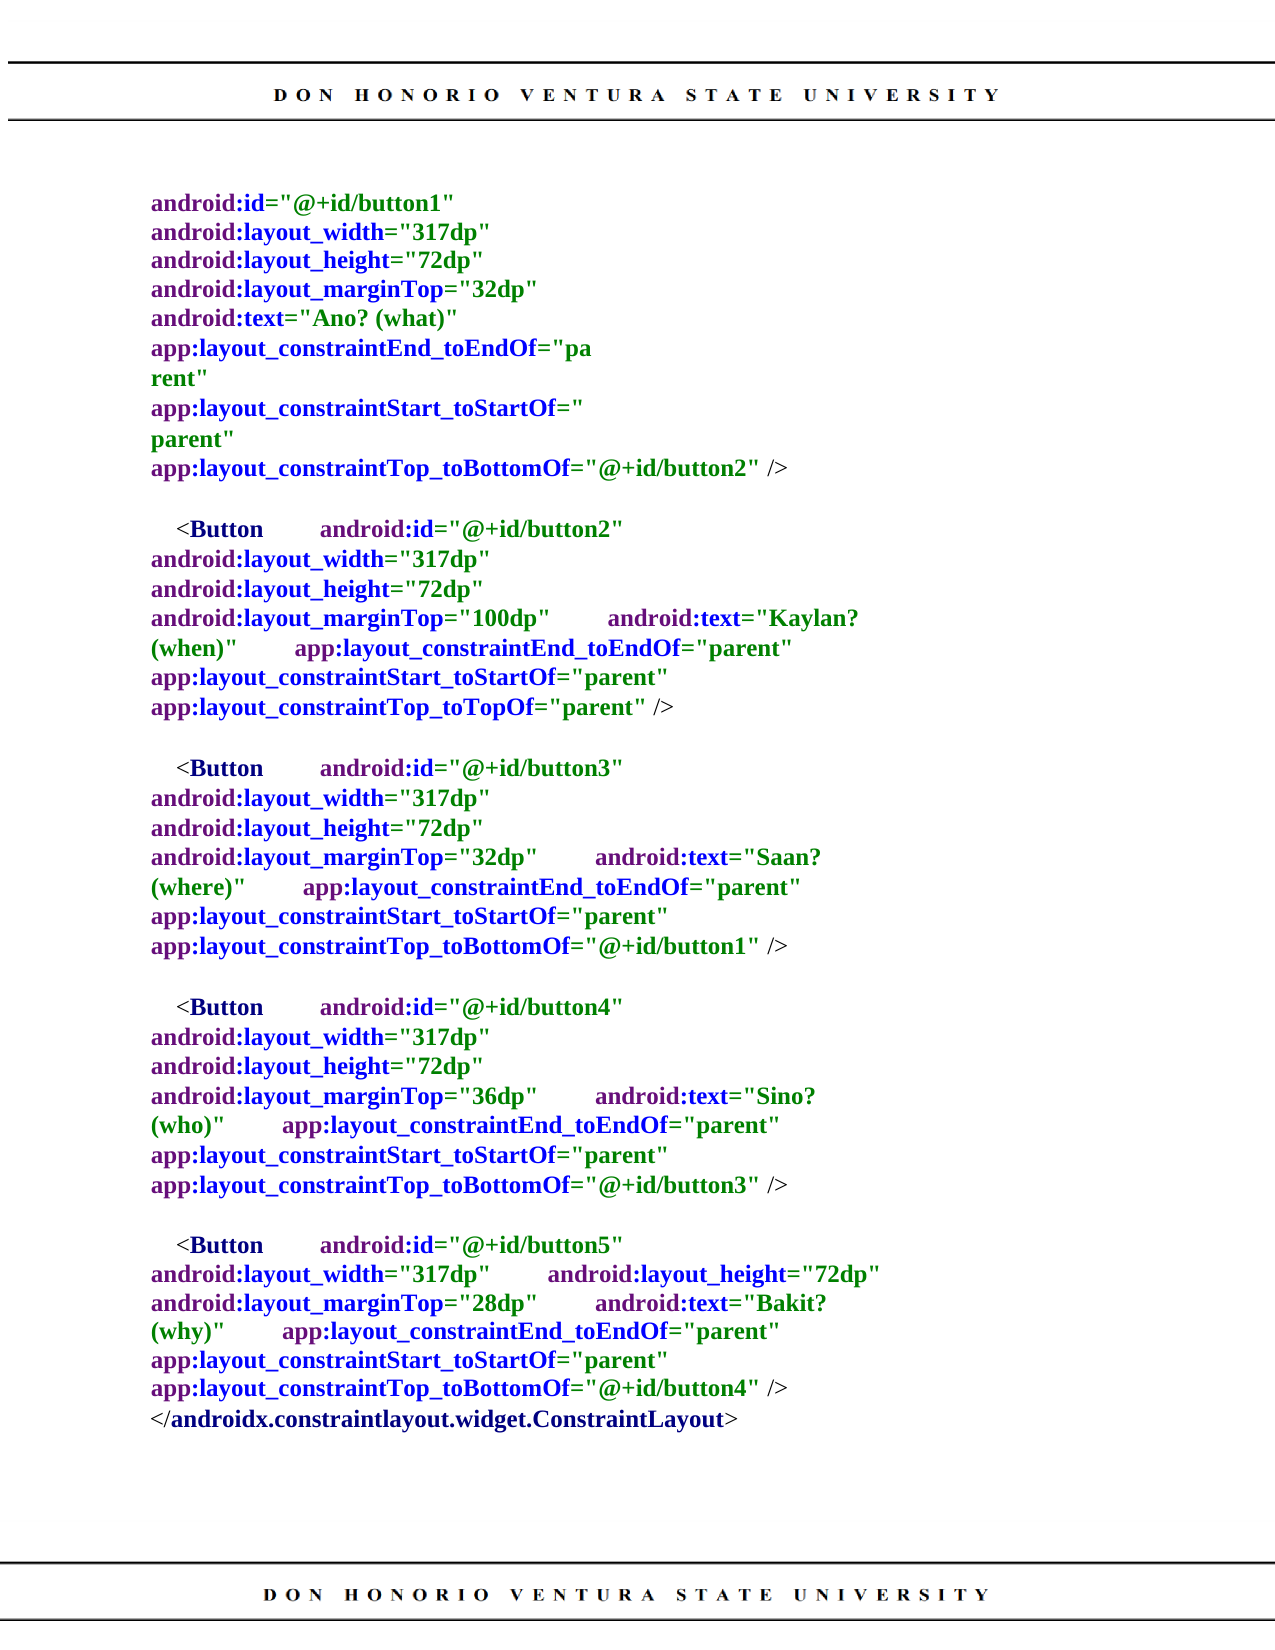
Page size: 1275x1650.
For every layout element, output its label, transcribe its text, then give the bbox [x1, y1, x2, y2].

text <Button android:id="@+id/button4" android:layout_width="317dp" android:layout_height="72dp" android:layout_marginTop="36dp" android:text="Sino? (who)" app:layout_constraintEnd_toEndOf="parent" app:layout_constraintStart_toStartOf="parent" app:layout_constraintTop_toBottomOf="@+id/button3" /> [151, 992, 839, 1199]
text android:id="@+id/button1" android:layout_width="317dp" android:layout_height="72dp" android:layout_marginTop="32dp" android:text="Ano? (what)" [151, 189, 617, 331]
text app:layout_constraintStart_toStartOf=" [151, 393, 898, 422]
text rent" [151, 363, 617, 392]
picture [0, 1519, 1275, 1639]
text app:layout_constraintEnd_toEndOf="pa [151, 333, 898, 362]
text <Button android:id="@+id/button3" android:layout_width="317dp" android:layout_height="72dp" android:layout_marginTop="32dp" android:text="Saan? (where)" app:layout_constraintEnd_toEndOf="parent" app:layout_constraintStart_toStartOf="parent" app:layout_constraintTop_toBottomOf="@+id/button1" /> [151, 753, 839, 960]
text <Button android:id="@+id/button5" android:layout_width="317dp" android:layout_height="72dp" android:layout_marginTop="28dp" android:text="Bakit? (why)" app:layout_constraintEnd_toEndOf="parent" app:layout_constraintStart_toStartOf="parent" app:layout_constraintTop_toBottomOf="@+id/button4" /> [151, 1231, 883, 1402]
text </androidx.constraintlayout.widget.ConstraintLayout> [149, 1404, 898, 1433]
picture [7, 19, 1275, 139]
text parent" app:layout_constraintTop_toBottomOf="@+id/button2" /> [151, 424, 859, 483]
text <Button android:id="@+id/button2" android:layout_width="317dp" android:layout_height="72dp" android:layout_marginTop="100dp" android:text="Kaylan? (when)" app:layout_constraintEnd_toEndOf="parent" app:layout_constraintStart_toStartOf="parent" app:layout_constraintTop_toTopOf="parent" /> [151, 514, 861, 721]
